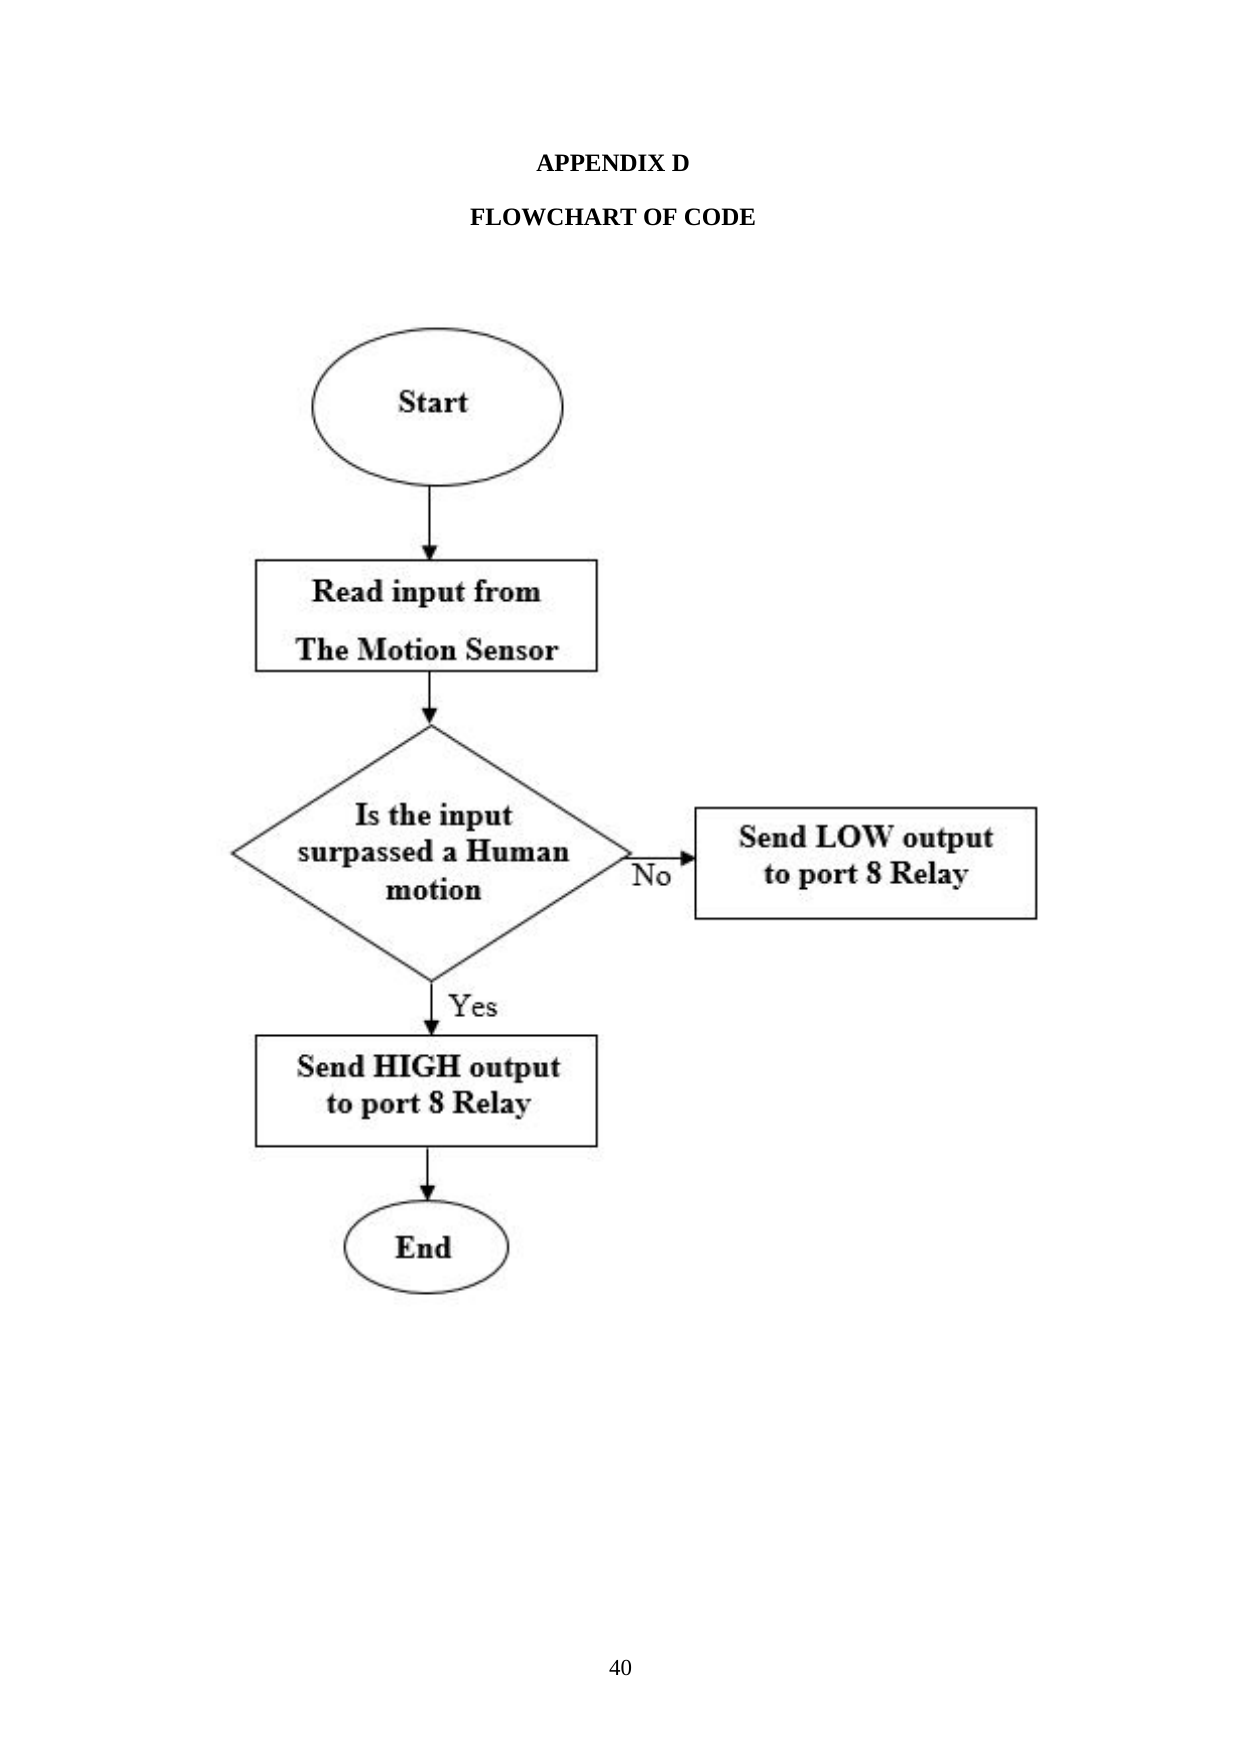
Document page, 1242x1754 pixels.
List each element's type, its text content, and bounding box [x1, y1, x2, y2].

text FLOWCHART OF CODE [289, 202, 861, 230]
picture [185, 308, 1068, 1321]
text APPENDIX D [289, 148, 861, 177]
